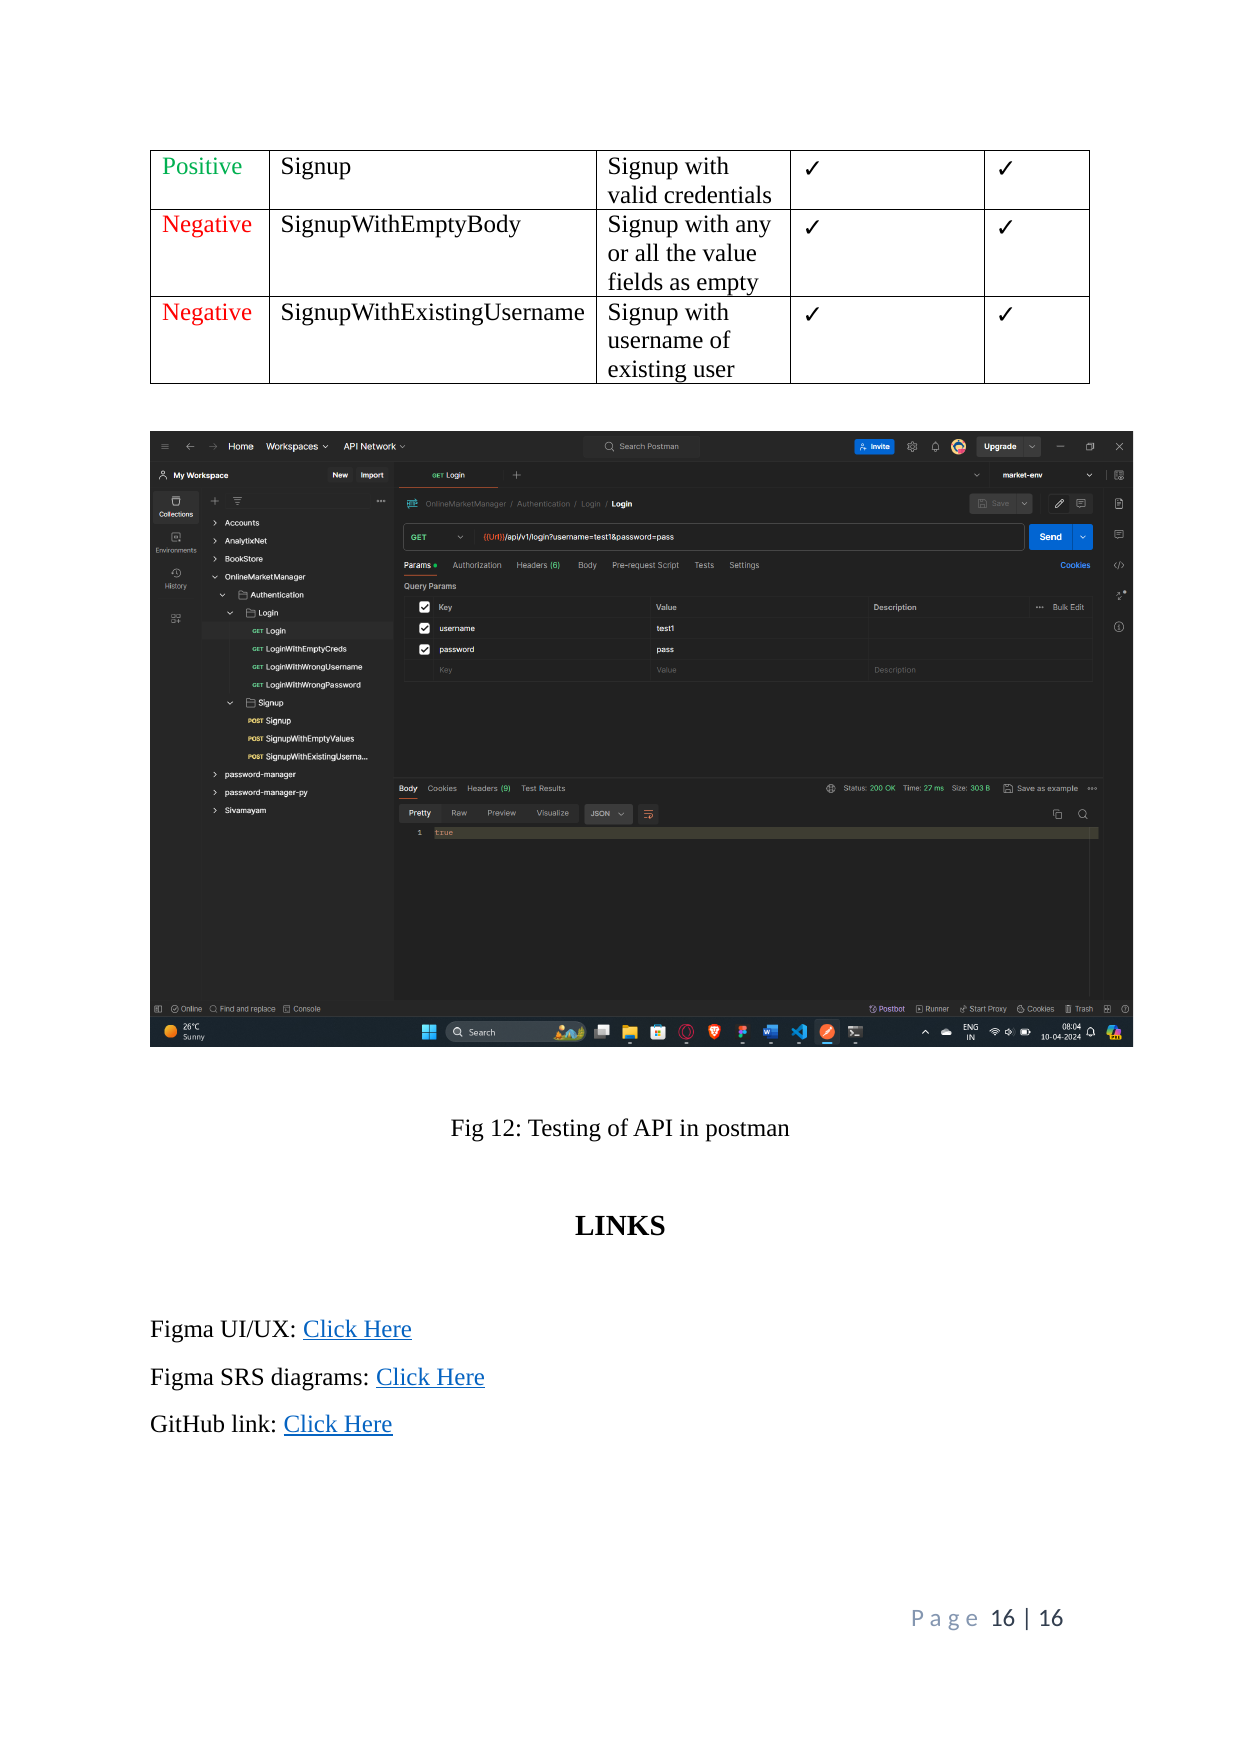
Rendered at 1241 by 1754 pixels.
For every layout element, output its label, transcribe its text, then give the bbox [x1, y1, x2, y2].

table_cell Signup with valid credentials [597, 151, 790, 208]
picture [150, 431, 1134, 1047]
text Figma UI/UX: Click Here [150, 1314, 1090, 1343]
table_cell ✓ [791, 210, 984, 296]
text Figma SRS diagrams: Click Here [150, 1362, 1090, 1390]
table_cell Signup [270, 151, 596, 208]
text GitHub link: Click Here [150, 1409, 1090, 1438]
text LINKS [150, 1208, 1090, 1242]
table_cell ✓ [791, 297, 984, 383]
table_cell Negative [151, 297, 269, 383]
table_cell Positive [151, 151, 269, 208]
table_cell SignupWithEmptyBody [270, 210, 596, 296]
table_cell ✓ [791, 151, 984, 208]
text Fig 12: Testing of API in postman [150, 1113, 1090, 1142]
table_cell Negative [151, 210, 269, 296]
table_cell ✓ [985, 151, 1089, 208]
table_cell ✓ [985, 210, 1089, 296]
table_cell Signup with username of existing user [597, 297, 790, 383]
table_cell Signup with any or all the value fields as empty [597, 210, 790, 296]
table_cell ✓ [985, 297, 1089, 383]
table_cell SignupWithExistingUsername [270, 297, 596, 383]
